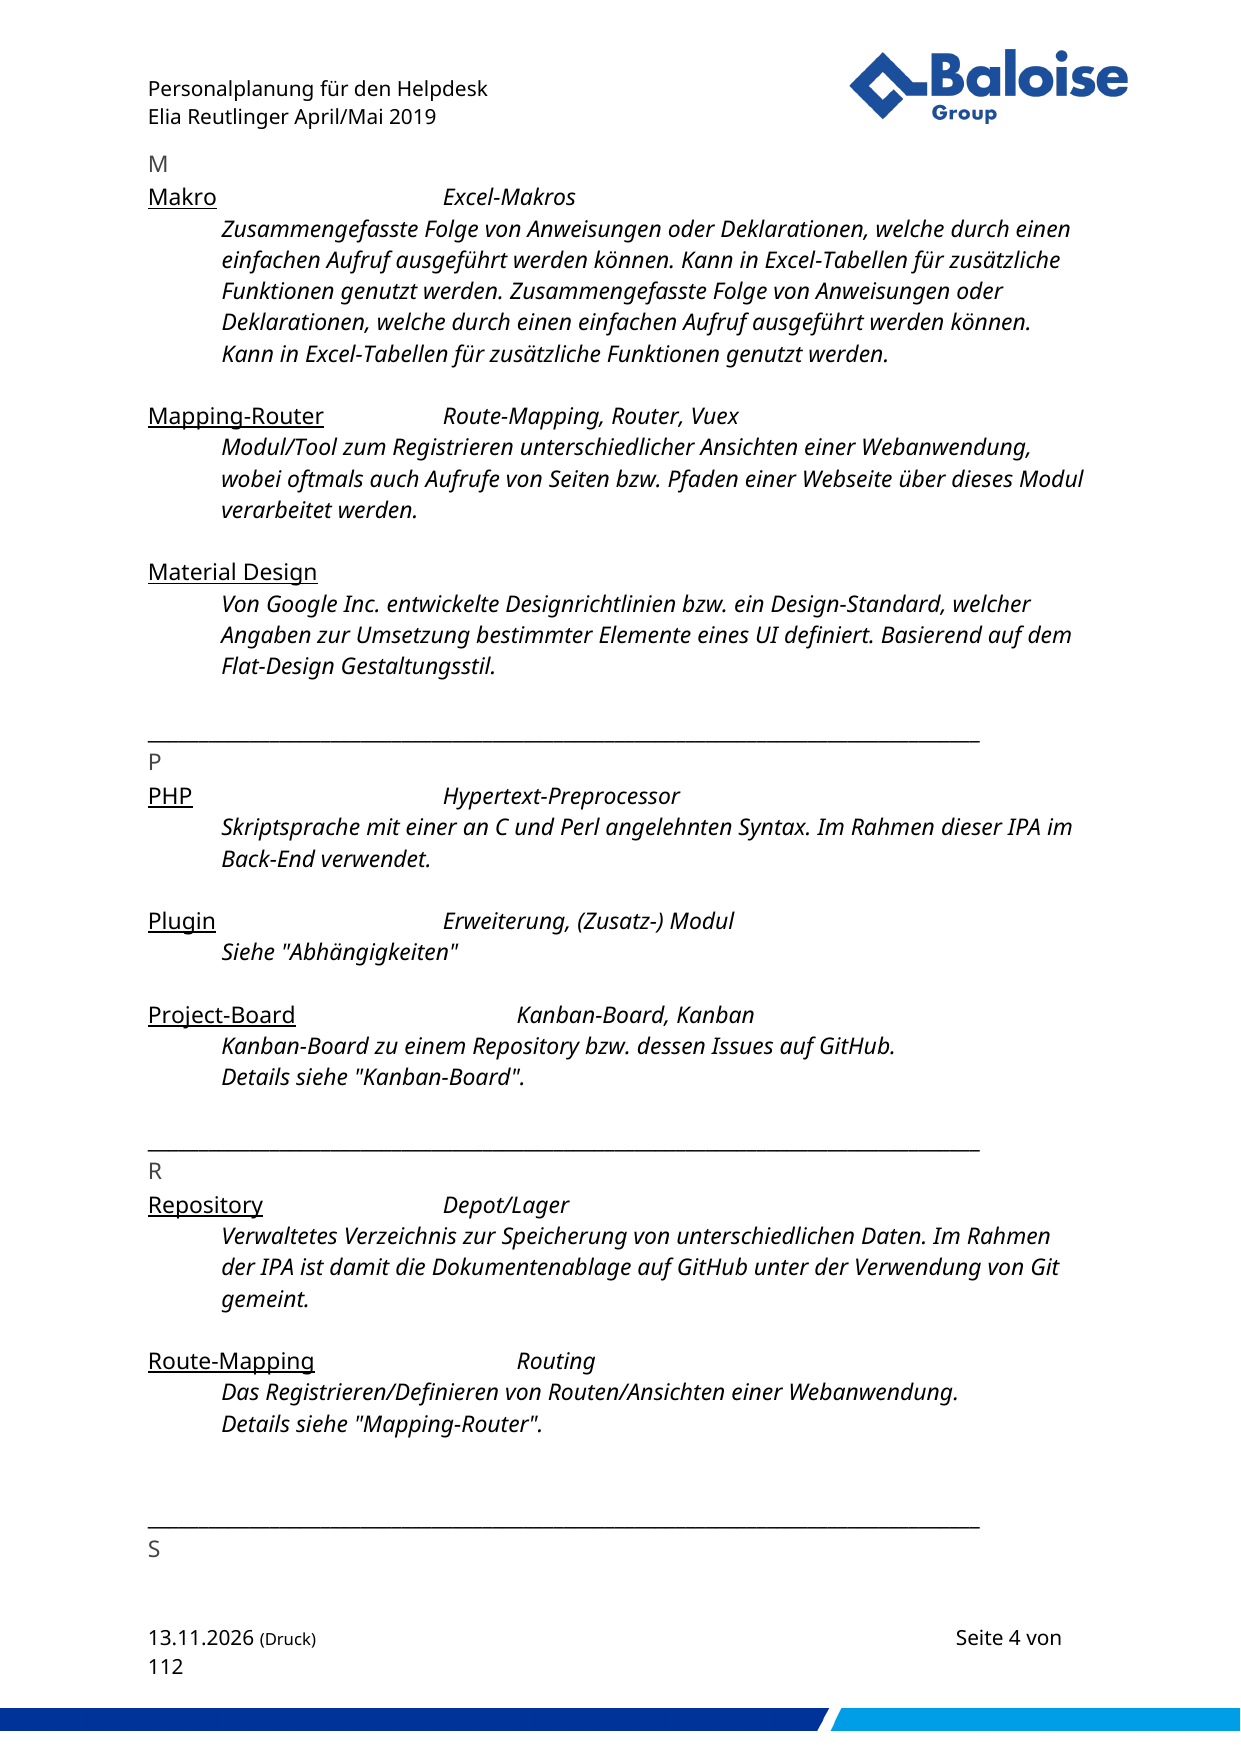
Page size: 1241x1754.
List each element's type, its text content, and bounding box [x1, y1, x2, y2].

text __________________________________________________________________________________ [148, 715, 1093, 746]
picture [849, 49, 1128, 124]
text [148, 1501, 1093, 1533]
subtitle P [148, 746, 1093, 778]
text Das Registrieren/Definieren von Routen/Ansichten einer Webanwendung. [221, 1376, 1093, 1408]
text PHP Hypertext-Preprocessor [148, 780, 1093, 811]
subtitle R [148, 1155, 1093, 1186]
text Zusammengefasste Folge von Anweisungen oder Deklarationen, welche durch einen einfachen Aufruf ausgeführt werden können. Kann in Excel-Tabellen für zusätzliche Funktionen genutzt werden. Zusammengefasste Folge von Anweisungen oder Deklarationen, welche durch einen einfachen Aufruf ausgeführt werden können. Kann in Excel-Tabellen für zusätzliche Funktionen genutzt werden. [221, 213, 1093, 369]
subtitle M [148, 148, 1093, 179]
text Details siehe "Mapping-Router". [221, 1408, 1093, 1439]
text Mapping-Router Route-Mapping, Router, Vuex [148, 400, 1093, 431]
text Details siehe "Kanban-Board". [221, 1061, 1093, 1093]
text Modul/Tool zum Registrieren unterschiedlicher Ansichten einer Webanwendung, wobei oftmals auch Aufrufe von Seiten bzw. Pfaden einer Webseite über dieses Modul verarbeitet werden. [221, 431, 1093, 525]
text Material Design [148, 556, 1093, 588]
text Skriptsprache mit einer an C und Perl angelehnten Syntax. Im Rahmen dieser IPA im Back-End verwendet. [221, 811, 1093, 874]
text Makro Excel-Makros [148, 181, 1093, 213]
text Von Google Inc. entwickelte Designrichtlinien bzw. ein Design-Standard, welcher Angaben zur Umsetzung bestimmter Elemente eines UI definiert. Basierend auf dem Flat-Design Gestaltungsstil. [221, 588, 1093, 681]
text Repository Depot/Lager [148, 1189, 1093, 1220]
picture [0, 1708, 1241, 1733]
text Verwaltetes Verzeichnis zur Speicherung von unterschiedlichen Daten. Im Rahmen der IPA ist damit die Dokumentenablage auf GitHub unter der Verwendung von Git gemeint. [221, 1220, 1093, 1314]
text Siehe "Abhängigkeiten" [148, 936, 1093, 968]
text Project-Board Kanban-Board, Kanban [148, 999, 1093, 1030]
subtitle S [148, 1533, 1093, 1564]
text Route-Mapping Routing [148, 1345, 1093, 1376]
text Kanban-Board zu einem Repository bzw. dessen Issues auf GitHub. [221, 1030, 1093, 1061]
text Plugin Erweiterung, (Zusatz-) Modul [148, 905, 1093, 936]
text __________________________________________________________________________________ [148, 1124, 1093, 1155]
